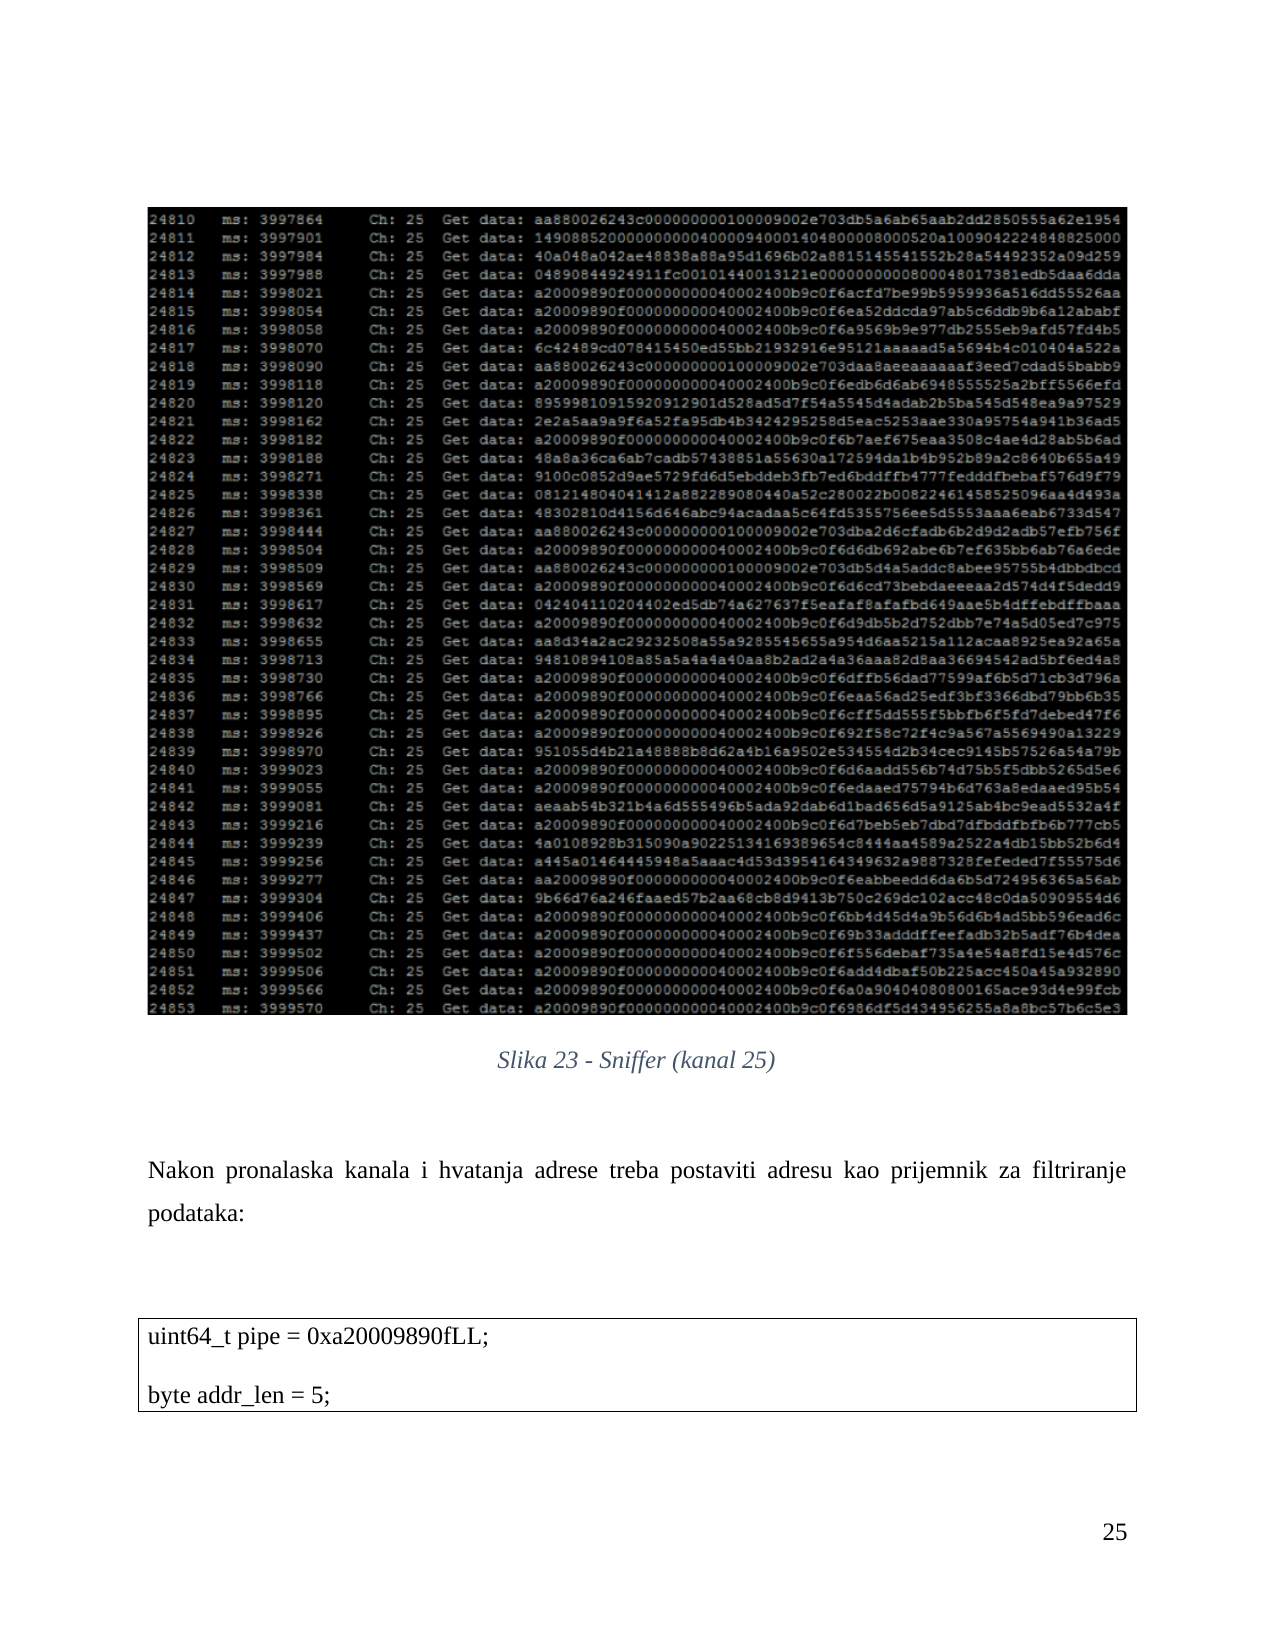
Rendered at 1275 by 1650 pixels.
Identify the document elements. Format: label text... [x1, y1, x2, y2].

text uint64_t pipe = 0xa20009890fLL; [139, 1319, 1136, 1349]
picture [147, 207, 1128, 1015]
text Nakon pronalaska kanala i hvatanja adrese treba postaviti adresu kao prijemnik za filtriranje podataka: [148, 1155, 1127, 1227]
text byte addr_len = 5; [139, 1377, 1136, 1411]
text Slika 23 - Sniffer (kanal 25) [148, 1046, 1127, 1074]
